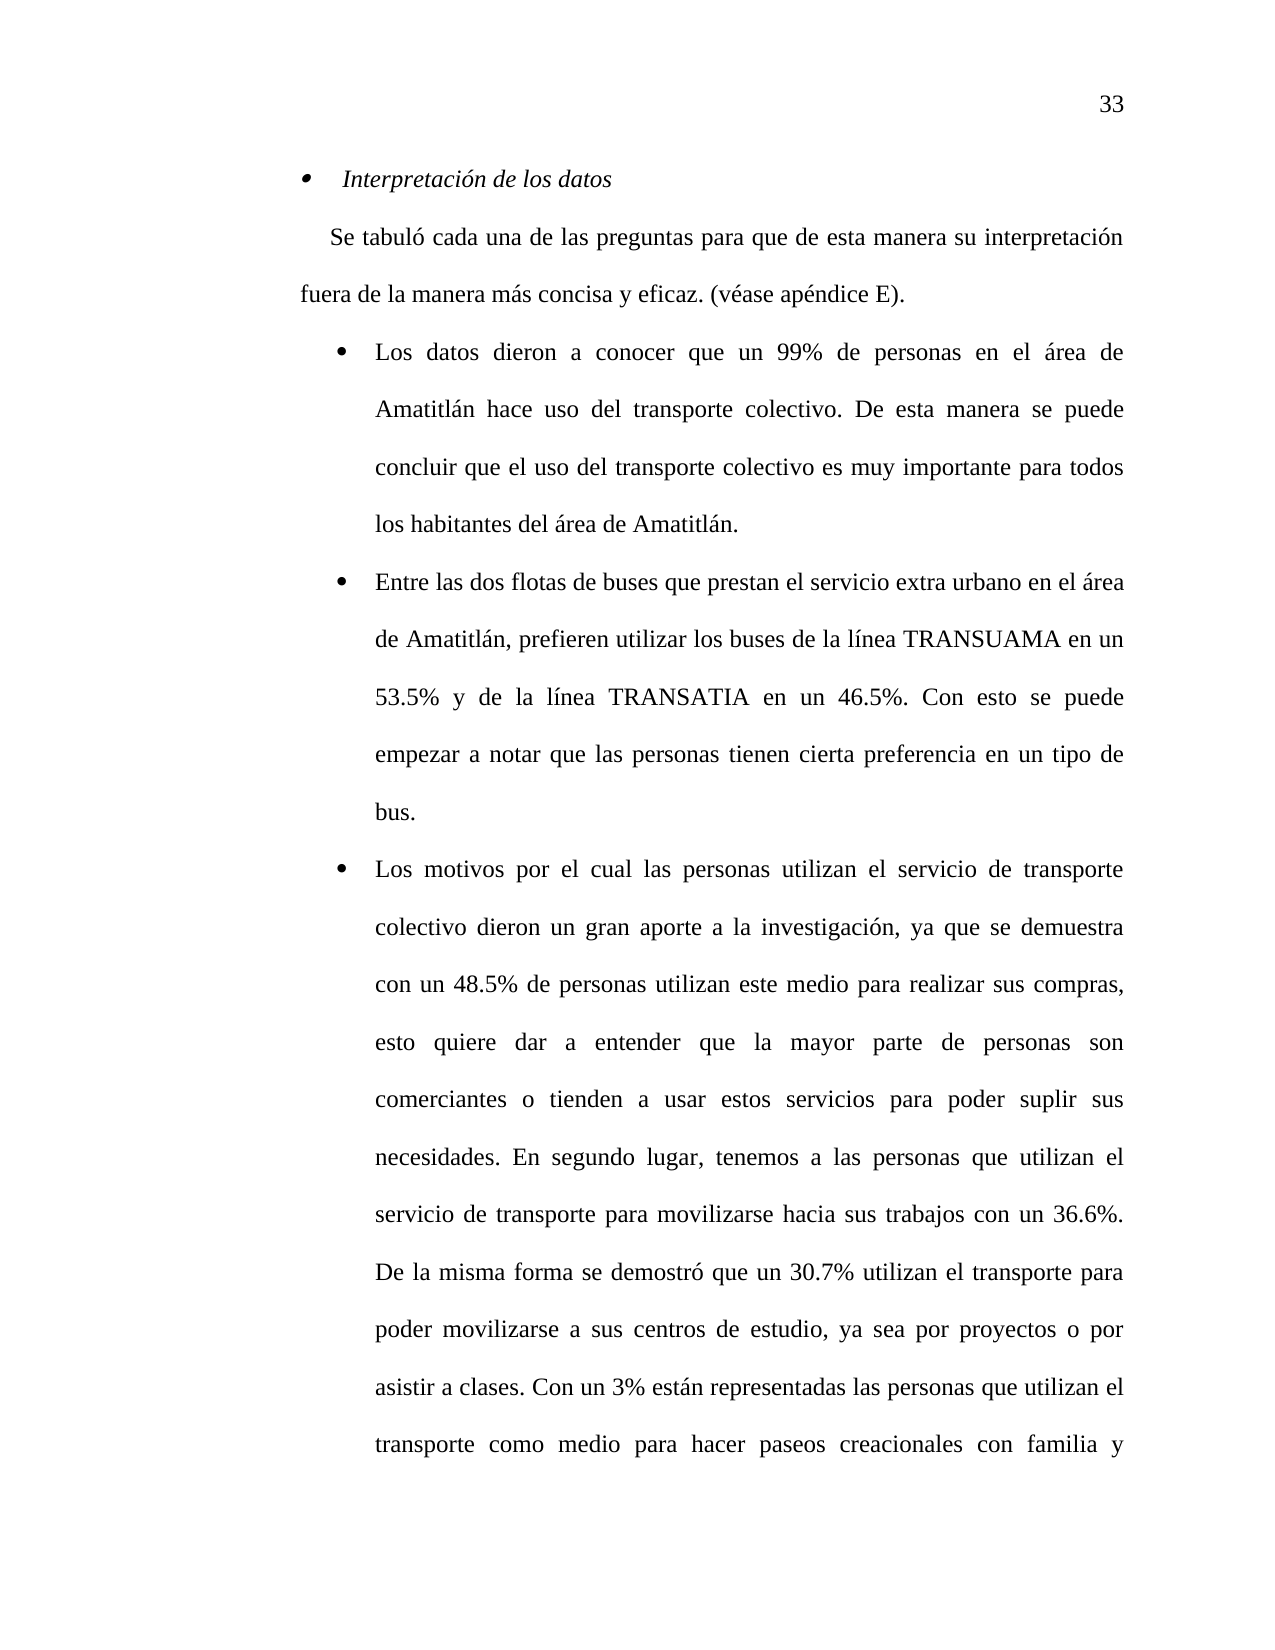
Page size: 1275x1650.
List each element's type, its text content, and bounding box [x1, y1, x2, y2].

text Interpretación de los datos [300, 164, 1125, 193]
text Se tabuló cada una de las preguntas para que de esta manera su interpretación fuera de la manera más concisa y eficaz. (véase apéndice E). [300, 222, 1125, 308]
list Entre las dos flotas de buses que prestan el servicio extra urbano en el área de Amatitlán, prefieren utilizar los buses de la línea TRANSUAMA en un 53.5% y de la línea TRANSATIA en un 46.5%. Con esto se puede empezar a notar que las personas tienen cierta preferencia en un tipo de bus. [337, 567, 1125, 826]
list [337, 854, 1125, 1458]
list Los datos dieron a conocer que un 99% de personas en el área de Amatitlán hace uso del transporte colectivo. De esta manera se puede concluir que el uso del transporte colectivo es muy importante para todos los habitantes del área de Amatitlán. [337, 337, 1125, 538]
